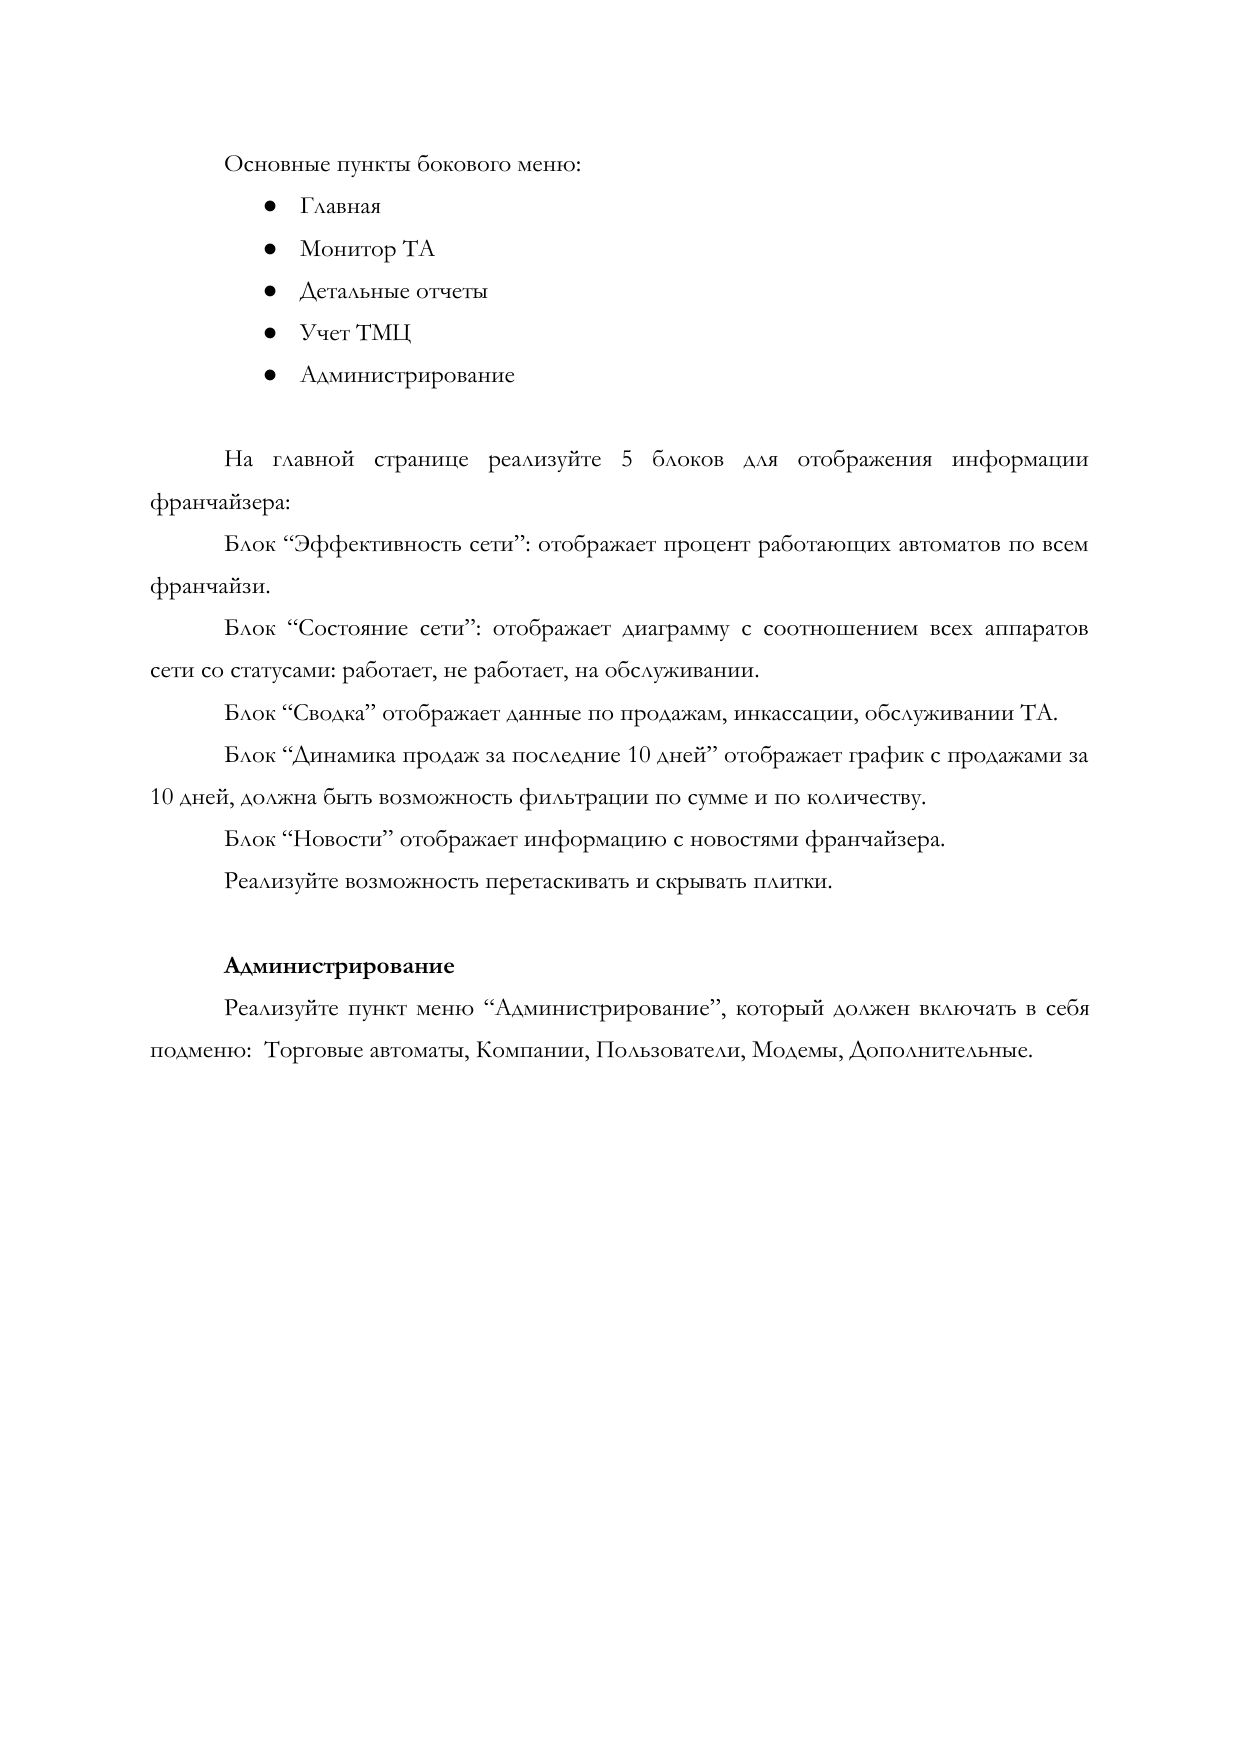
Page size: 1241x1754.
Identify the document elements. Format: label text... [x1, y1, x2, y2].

text Блок “Эффективность сети”: отображает процент работающих автоматов по всем франчайзи. [150, 530, 1090, 600]
text Блок “Состояние сети”: отображает диаграмму с соотношением всех аппаратов сети со статусами: работает, не работает, на обслуживании. [150, 614, 1090, 684]
text Основные пункты бокового меню: [150, 150, 1090, 178]
text Реализуйте пункт меню “Администрирование”, который должен включать в себя подменю: Торговые автоматы, Компании, Пользователи, Модемы, Дополнительные. [150, 994, 1090, 1064]
list Монитор ТА [262, 234, 1090, 262]
list Учет ТМЦ [262, 319, 1090, 347]
list Главная [262, 192, 1090, 220]
text Блок “Сводка” отображает данные по продажам, инкассации, обслуживании ТА. [150, 698, 1090, 727]
text Реализуйте возможность перетаскивать и скрывать плитки. [150, 867, 1090, 895]
text На главной странице реализуйте 5 блоков для отображения информации франчайзера: [150, 445, 1090, 516]
list Администрирование [262, 361, 1090, 389]
text Администрирование [150, 952, 1090, 980]
list Детальные отчеты [262, 277, 1090, 305]
text Блок “Динамика продаж за последние 10 дней” отображает график с продажами за 10 дней, должна быть возможность фильтрации по сумме и по количеству. [150, 741, 1090, 811]
text Блок “Новости” отображает информацию с новостями франчайзера. [150, 825, 1090, 853]
